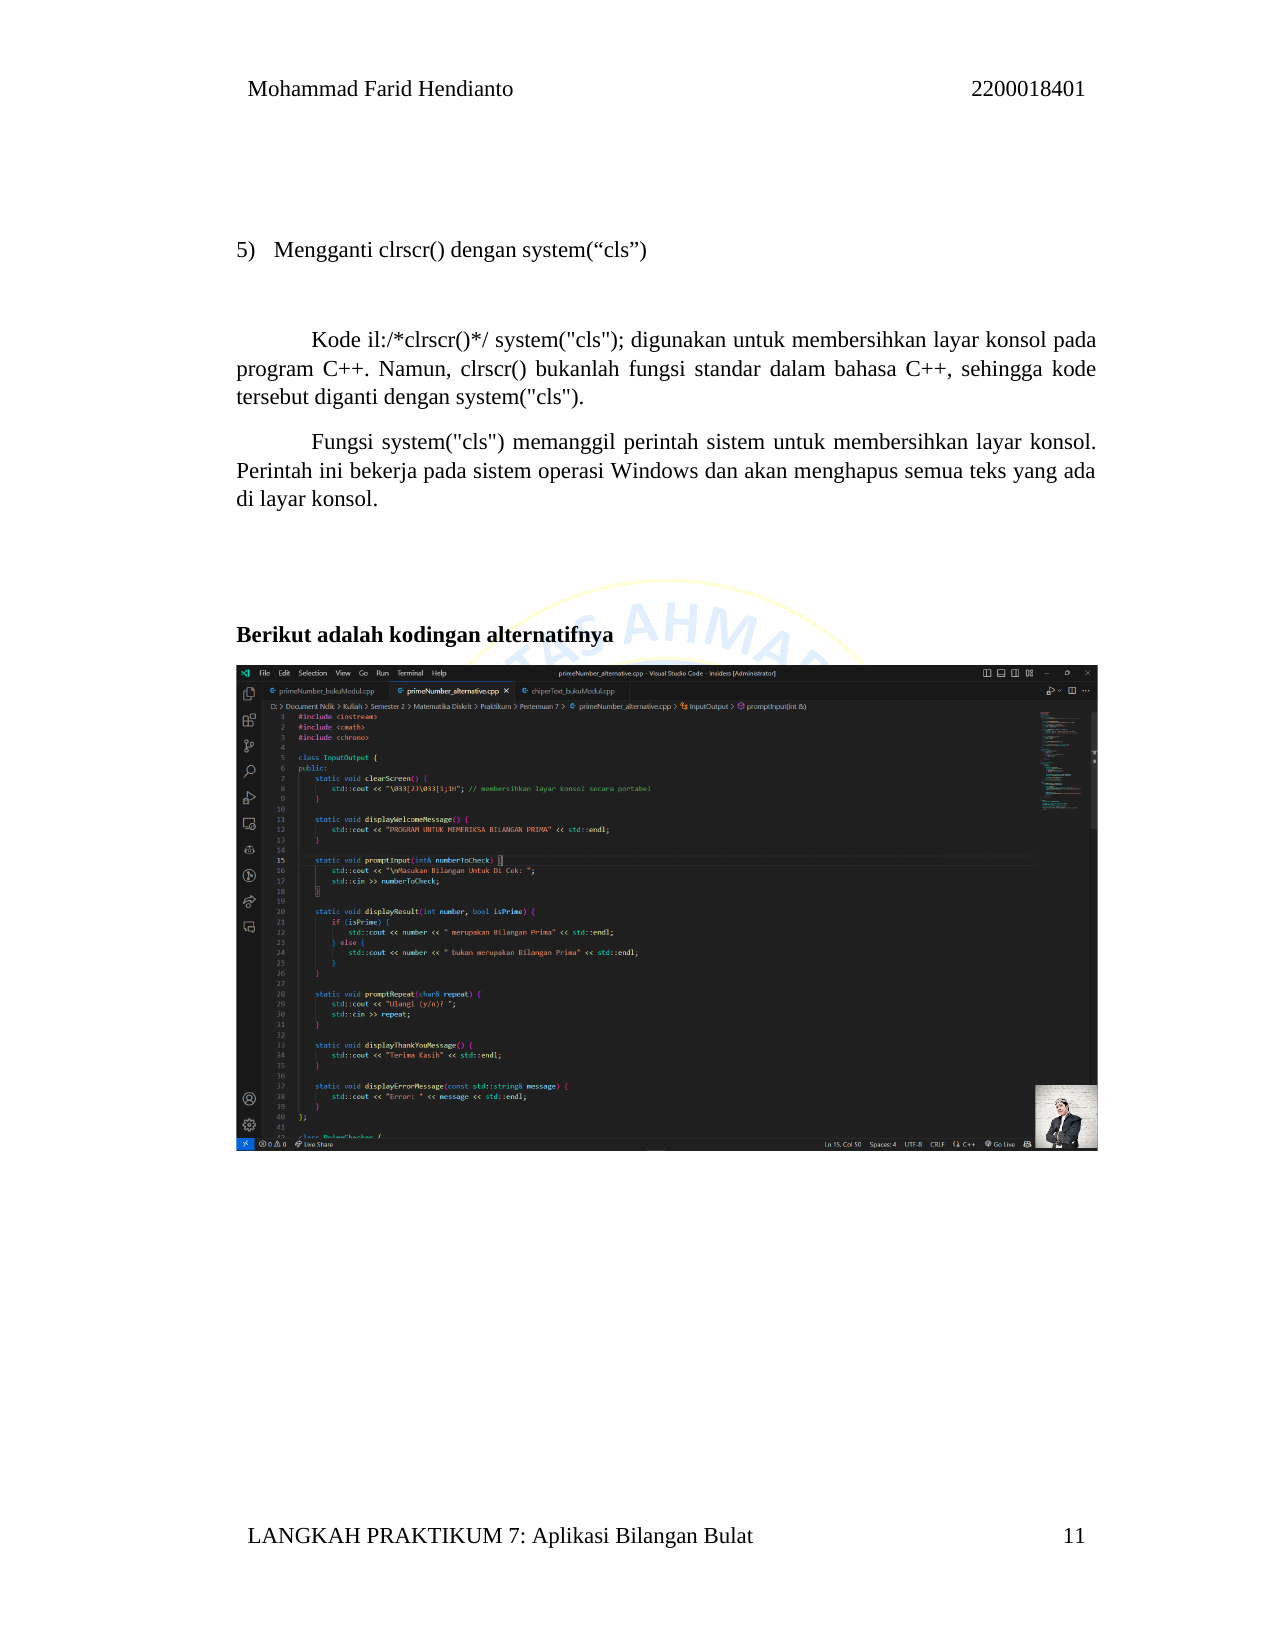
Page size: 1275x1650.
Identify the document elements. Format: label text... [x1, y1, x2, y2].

picture [236, 665, 1098, 1151]
text Berikut adalah kodingan alternatifnya [236, 621, 1098, 647]
text Kode il:/*clrscr()*/ system("cls"); digunakan untuk membersihkan layar konsol pada program C++. Namun, clrscr() bukanlah fungsi standar dalam bahasa C++, sehingga kode tersebut diganti dengan system("cls"). [236, 326, 1098, 410]
list Mengganti clrscr() dengan system(“cls”) [236, 236, 1098, 263]
text Fungsi system("cls") memanggil perintah sistem untuk membersihkan layar konsol. Perintah ini bekerja pada sistem operasi Windows dan akan menghapus semua teks yang ada di layar konsol. [236, 428, 1098, 512]
